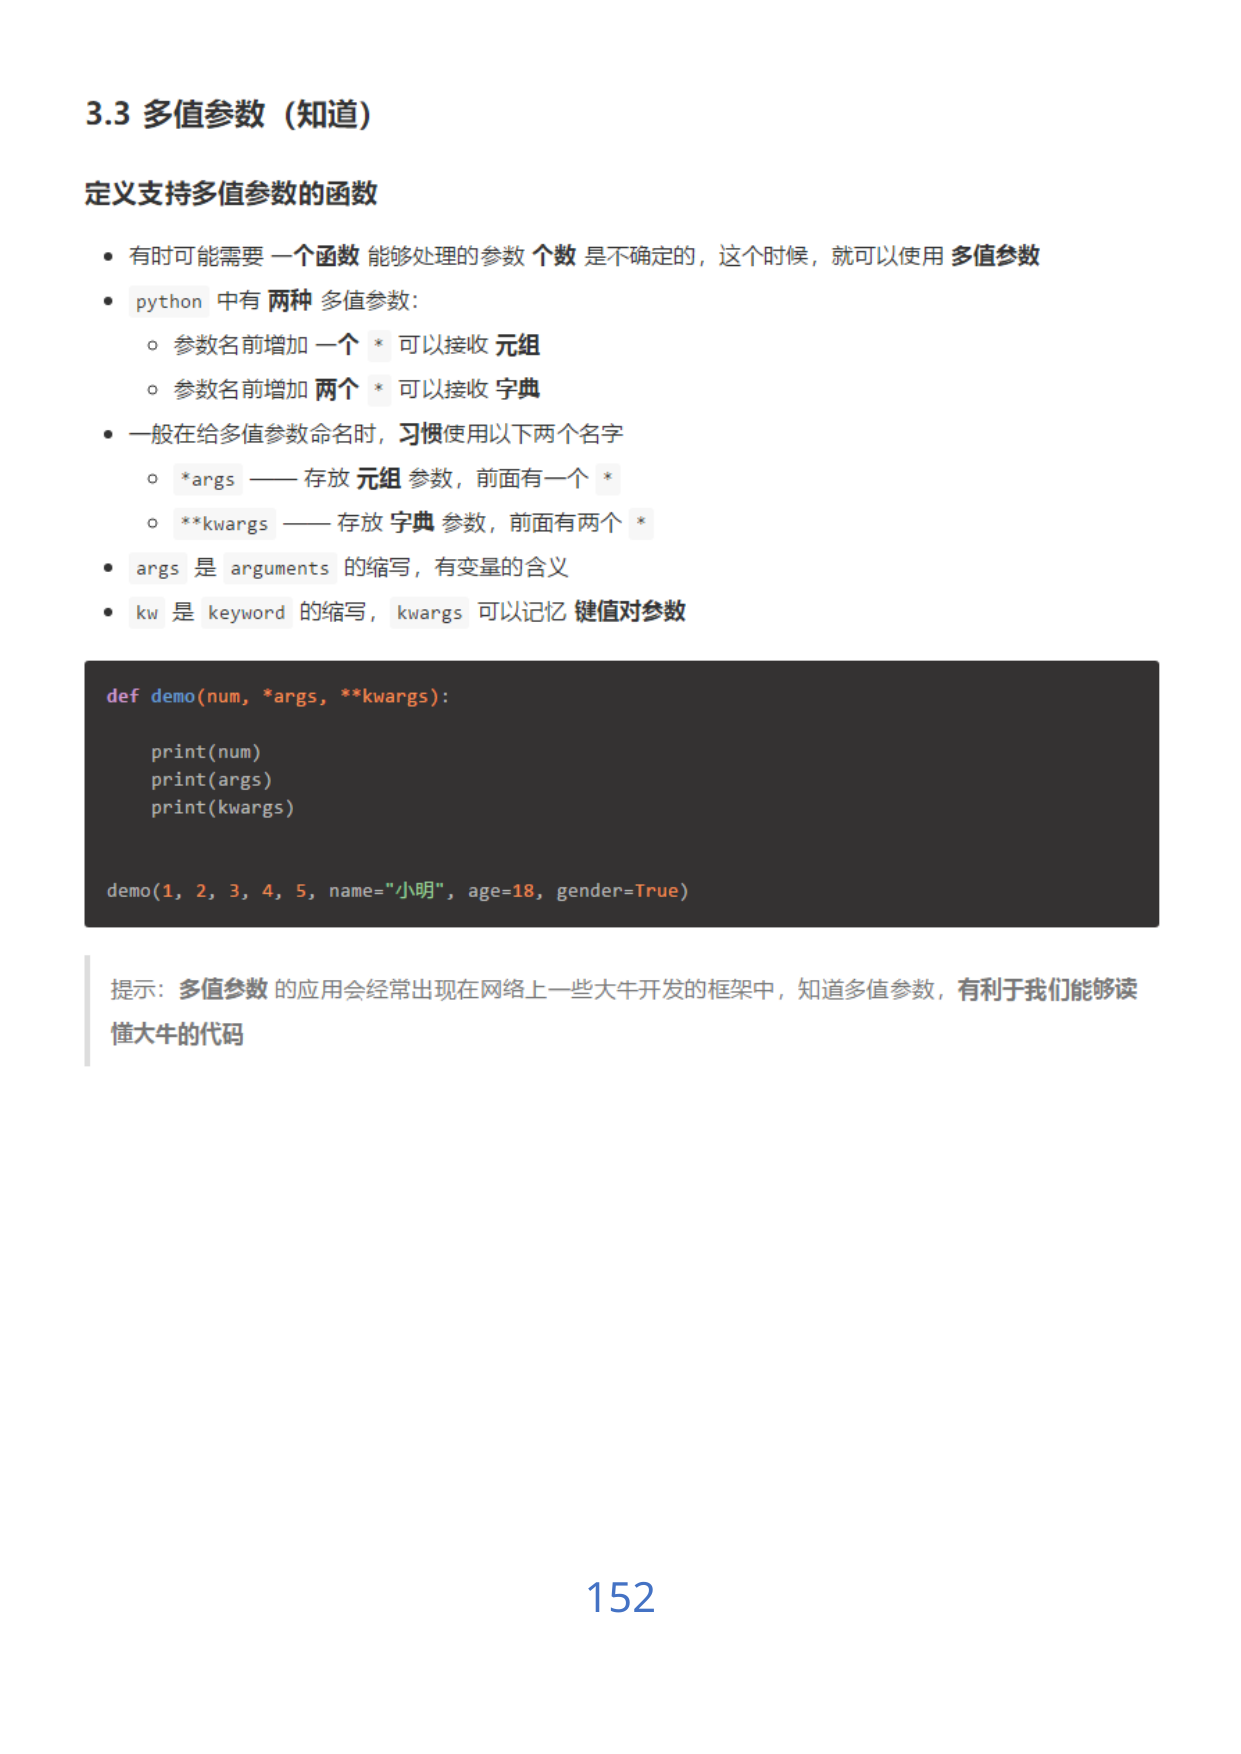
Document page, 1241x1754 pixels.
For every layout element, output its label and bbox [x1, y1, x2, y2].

picture [75, 90, 1165, 1079]
